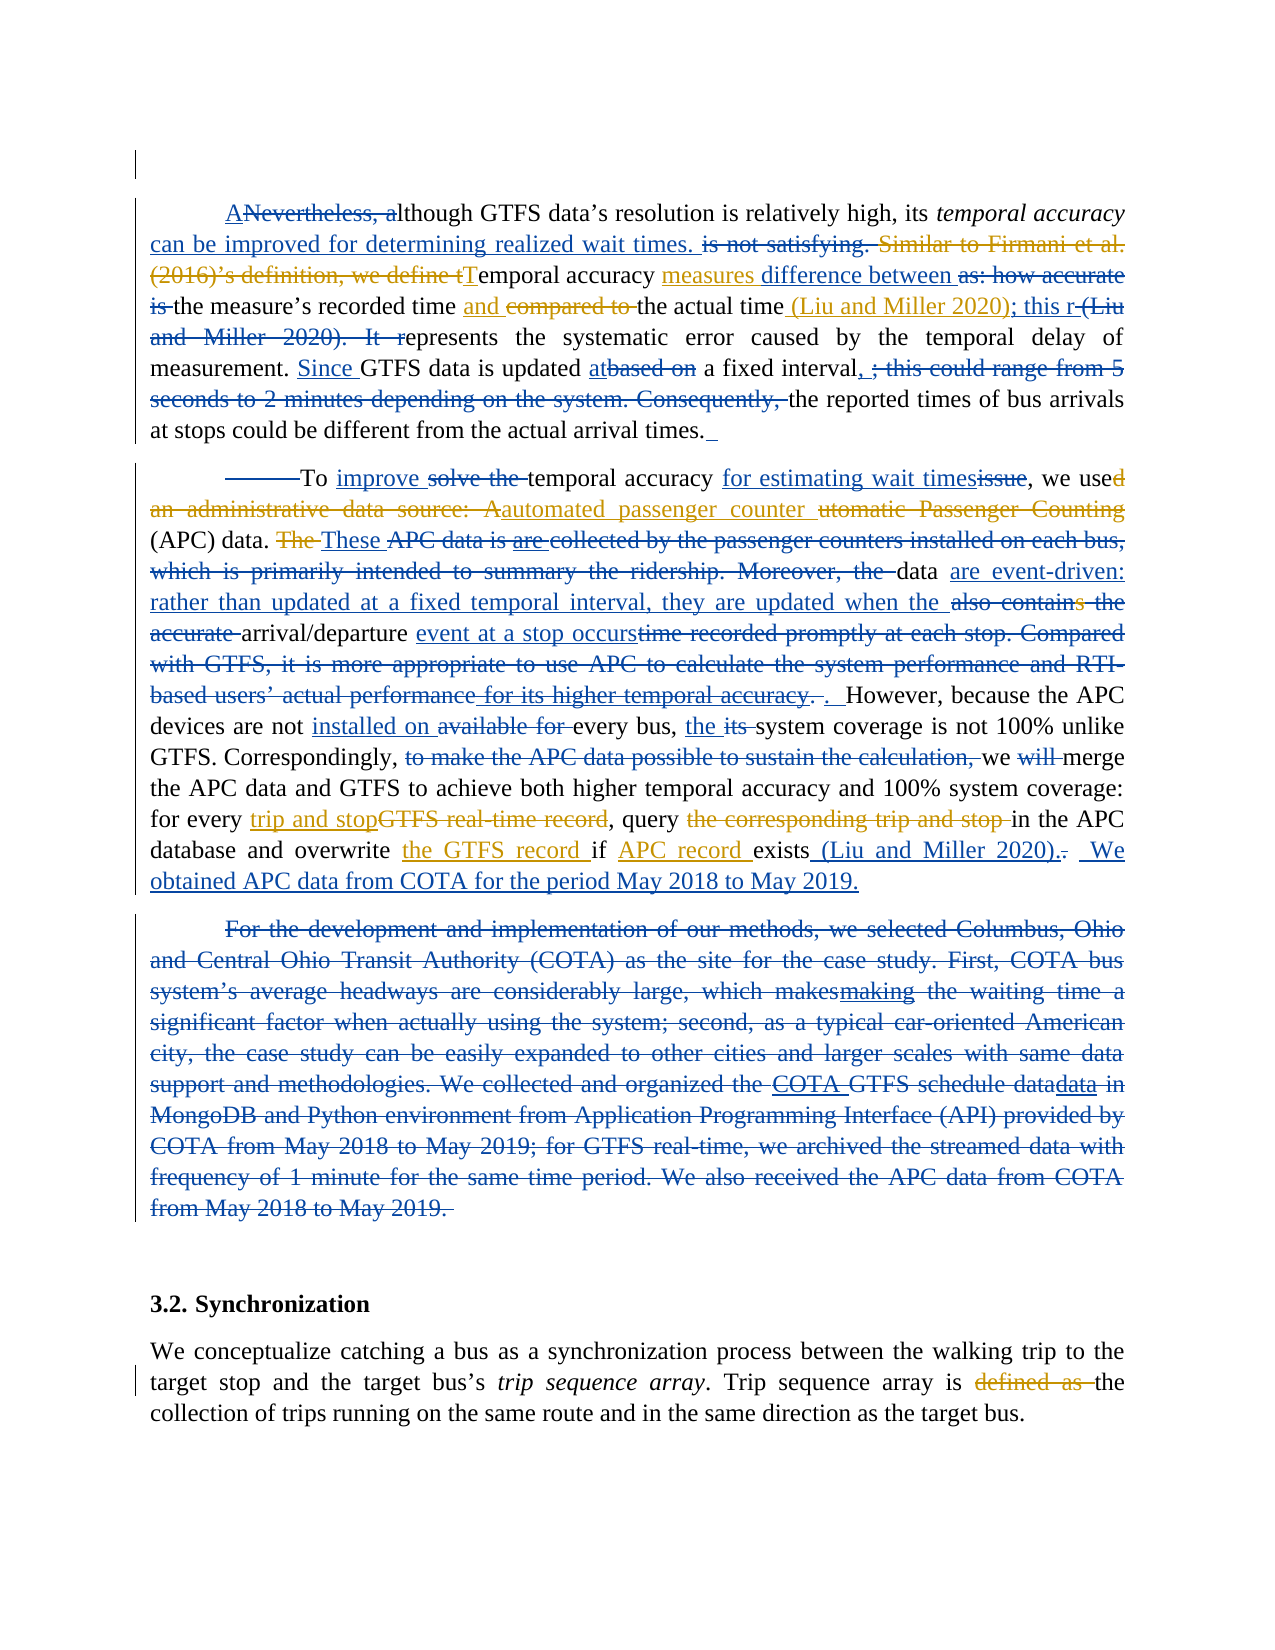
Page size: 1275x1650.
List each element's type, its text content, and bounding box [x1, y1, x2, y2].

text We conceptualize catching a bus as a synchronization process between the walking trip to the target stop and the target bus’s trip sequence array. Trip sequence array is the collection of trips running on the same route and in the same direction as the target bus. [150, 1336, 1125, 1427]
list Synchronization [150, 1289, 1125, 1317]
text To temporal accuracy , we use (APC) data. data arrival/departure However, because the APC devices are not every bus, system coverage is not 100% unlike GTFS. Correspondingly, we merge the APC data and GTFS to achieve both higher temporal accuracy and 100% system coverage: for every , query in the APC database and overwrite if exists [150, 666, 1125, 895]
text lthough GTFS data’s resolution is relatively high, its temporal accuracyemporal accuracy the measure’s recorded time the actual timeepresents the systematic error caused by the temporal delay of measurement. GTFS data is updated a fixed intervalthe reported times of bus arrivals at stops could be different from the actual arrival times. [150, 198, 1125, 444]
text To temporal accuracy , we use (APC) data. data arrival/departure However, because the APC devices are not every bus, system coverage is not 100% unlike GTFS. Correspondingly, we merge the APC data and GTFS to achieve both higher temporal accuracy and 100% system coverage: for every , query in the APC database and overwrite if exists [150, 463, 1125, 664]
